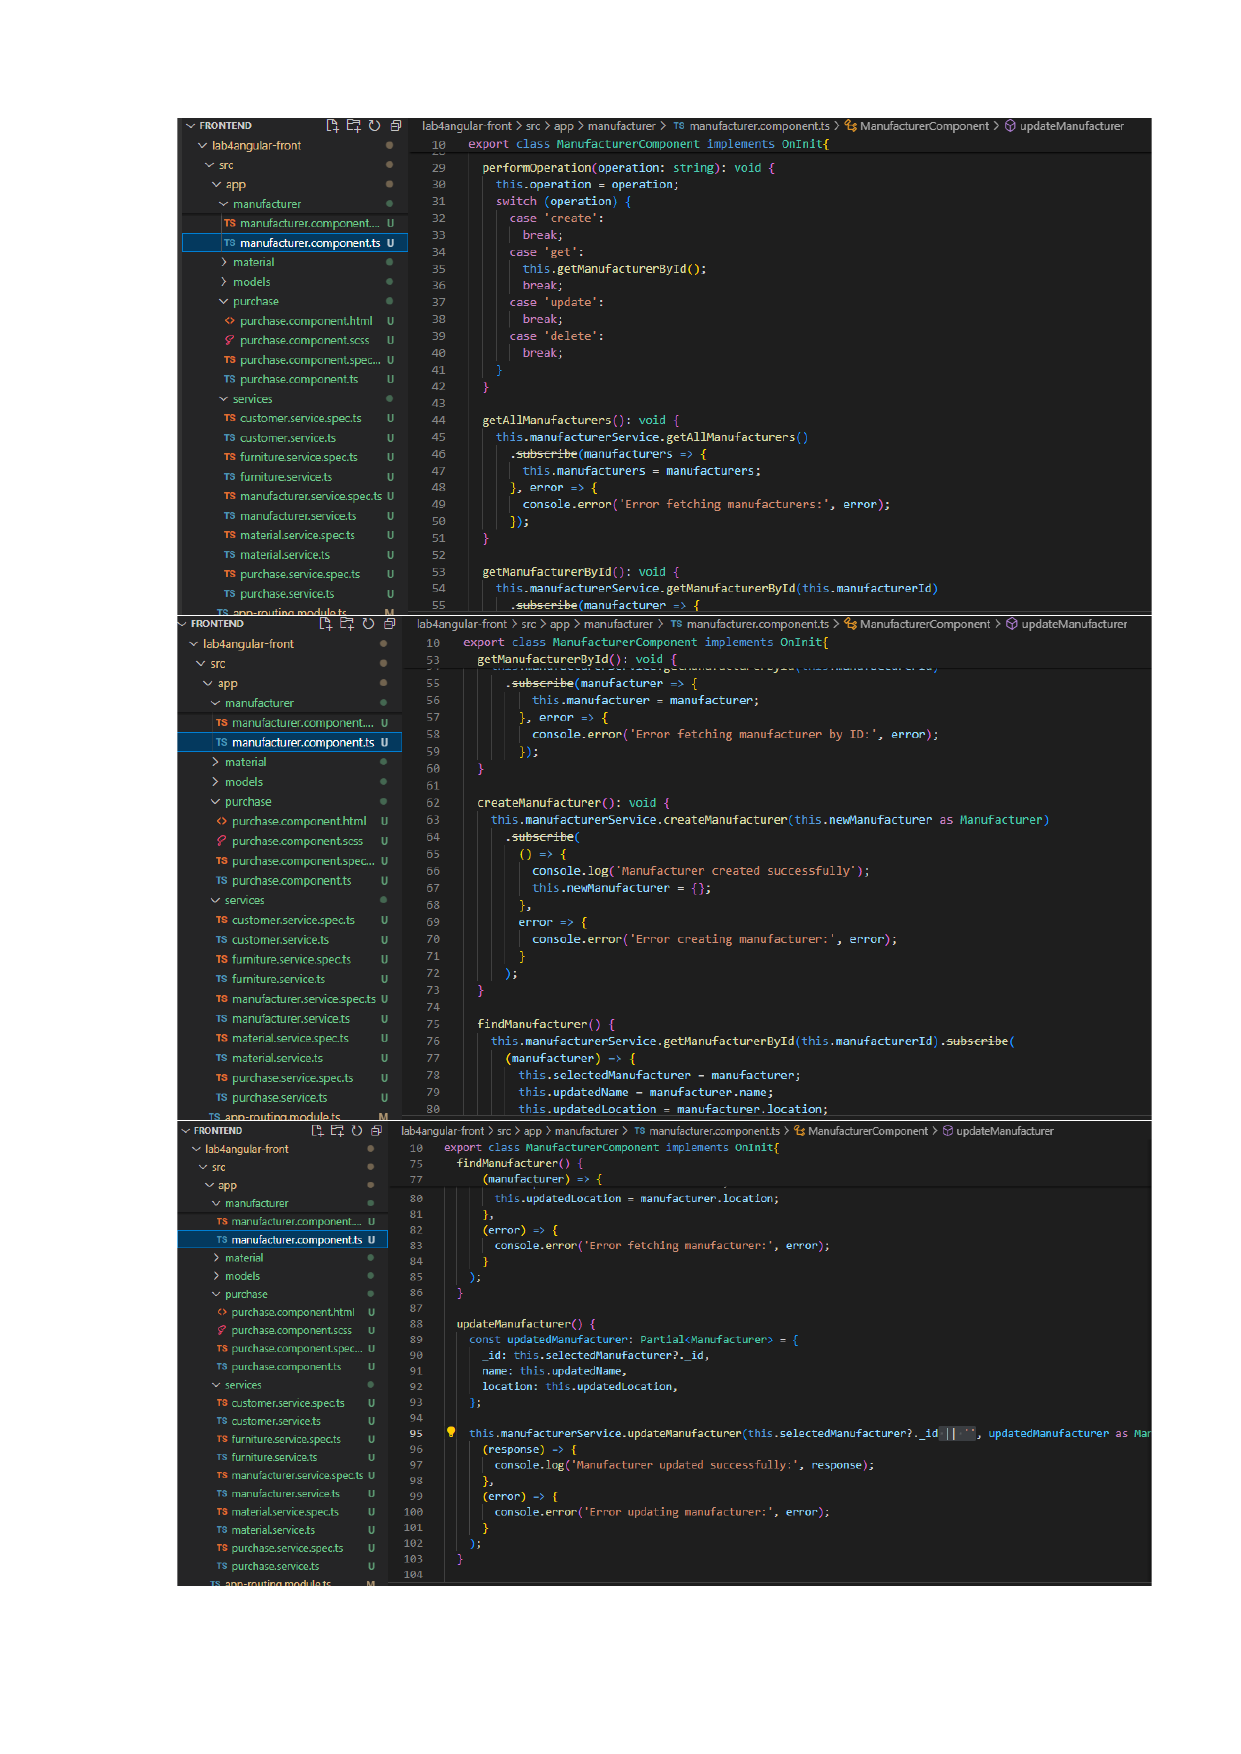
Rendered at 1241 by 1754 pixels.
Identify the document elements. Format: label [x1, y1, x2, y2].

picture [177, 616, 1152, 1120]
picture [177, 118, 1152, 615]
picture [177, 1121, 1152, 1586]
